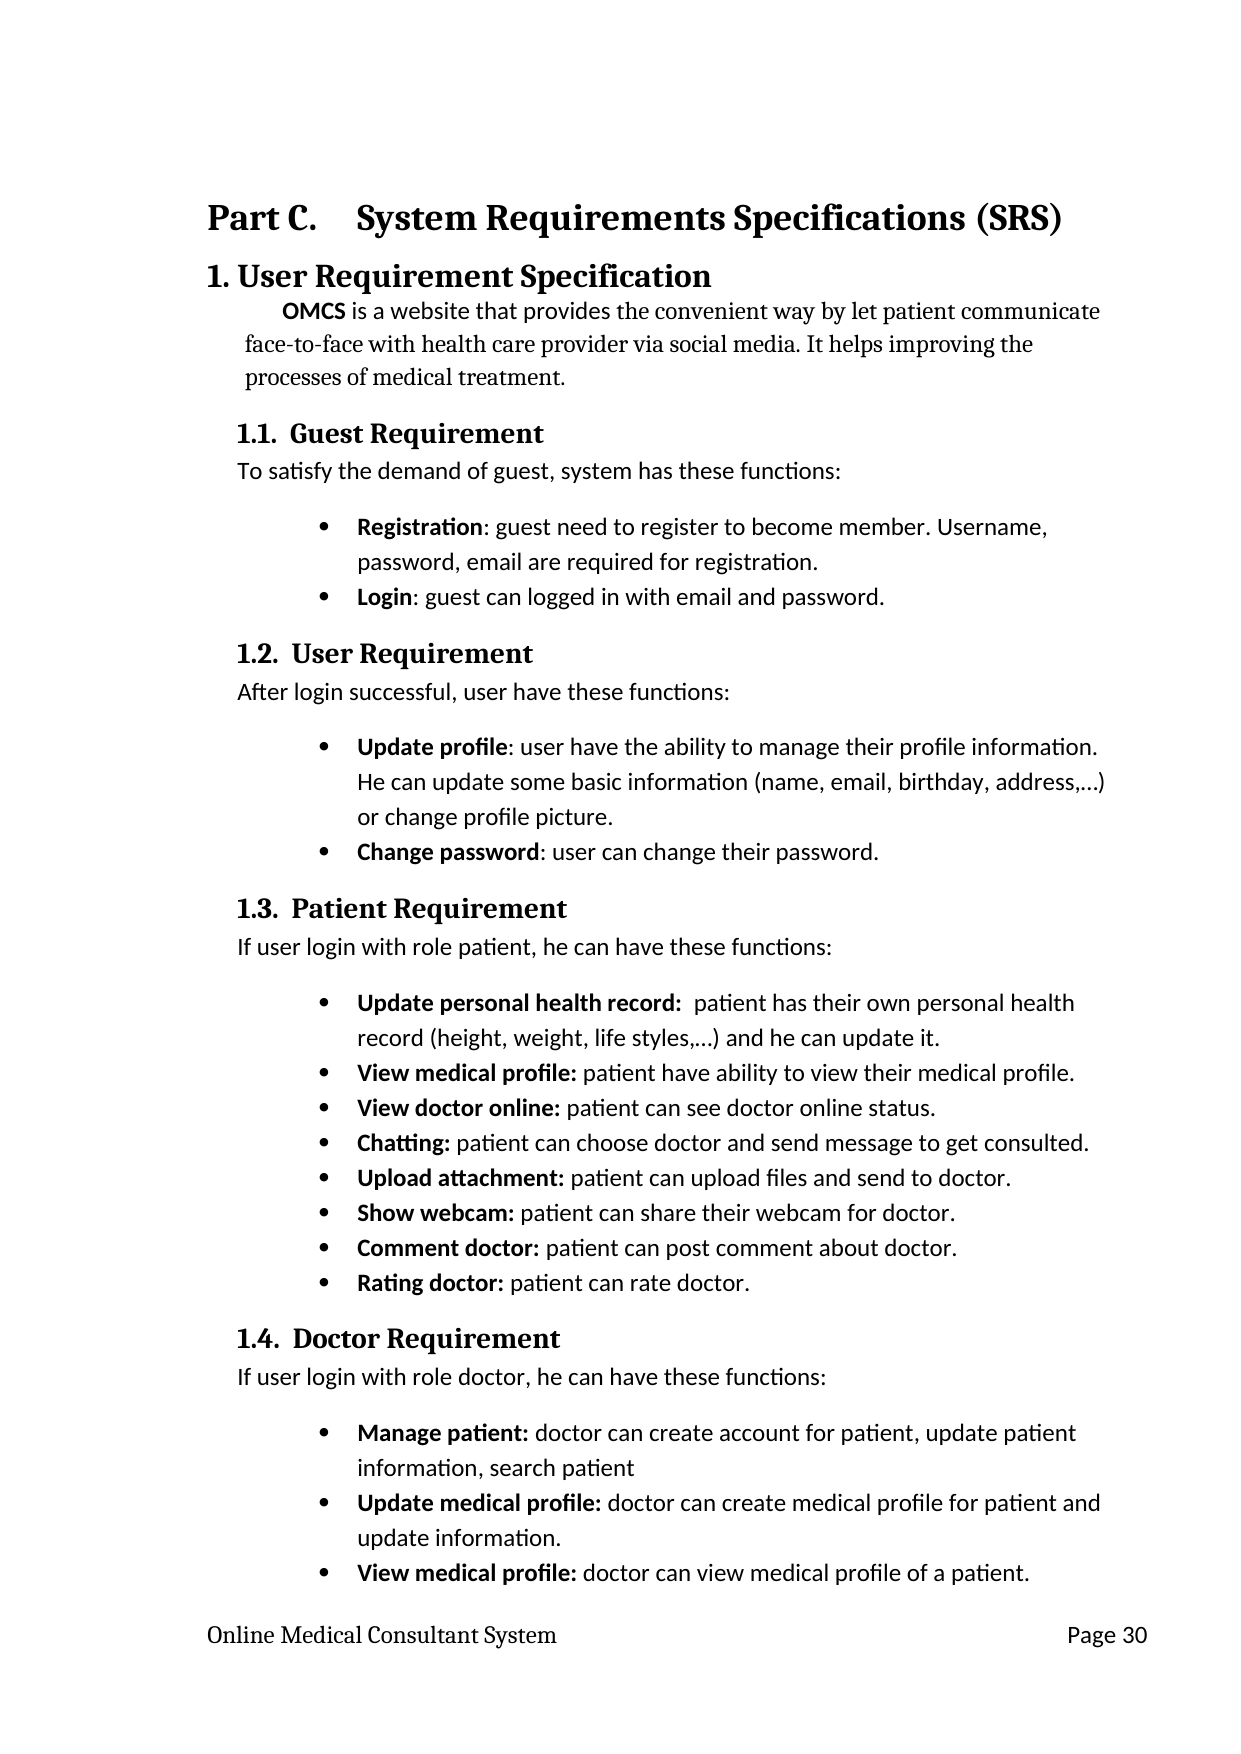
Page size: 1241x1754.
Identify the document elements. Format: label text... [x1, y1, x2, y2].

subtitle Guest Requirement [237, 417, 1122, 451]
text If user login with role patient, he can have these functions: [207, 931, 1122, 961]
list Show webcam: patient can share their webcam for doctor. [319, 1197, 1122, 1227]
list Comment doctor: patient can post comment about doctor. [319, 1232, 1122, 1262]
subtitle Doctor Requirement [237, 1323, 1122, 1356]
list Update medical profile: doctor can create medical profile for patient and update information. [319, 1487, 1122, 1552]
list View medical profile: patient have ability to view their medical profile. [319, 1057, 1122, 1087]
list Update personal health record: patient has their own personal health record (height, weight, life styles,…) and he can update it. [319, 987, 1122, 1052]
list Manage patient: doctor can create account for patient, update patient information, search patient [319, 1417, 1122, 1482]
list Login: guest can logged in with email and password. [319, 581, 1122, 612]
list View medical profile: doctor can view medical profile of a patient. [319, 1557, 1122, 1587]
text OMCS is a website that provides the convenient way by let patient communicate face-to-face with health care provider via social media. It helps improving the processes of medical treatment. [244, 295, 1122, 392]
subtitle System Requirements Specifications (SRS) [207, 197, 1122, 240]
list Update profile: user have the ability to manage their profile information. He can update some basic information (name, email, birthday, address,…) or change profile picture. [319, 732, 1122, 832]
subtitle Patient Requirement [237, 892, 1122, 926]
list Registration: guest need to register to become member. Username, password, email are required for registration. [319, 511, 1122, 577]
subtitle User Requirement Specification [207, 257, 1122, 295]
list Rating doctor: patient can rate doctor. [319, 1267, 1122, 1297]
subtitle User Requirement [237, 637, 1122, 671]
text After login successful, user have these functions: [207, 676, 1122, 706]
list View doctor online: patient can see doctor online status. [319, 1092, 1122, 1122]
text To satisfy the demand of guest, system has these functions: [207, 456, 1122, 486]
list Change password: user can change their password. [319, 837, 1122, 867]
list Upload attachment: patient can upload files and send to doctor. [319, 1162, 1122, 1192]
text If user login with role doctor, he can have these functions: [207, 1361, 1122, 1392]
list Chatting: patient can choose doctor and send message to get consulted. [319, 1127, 1122, 1157]
